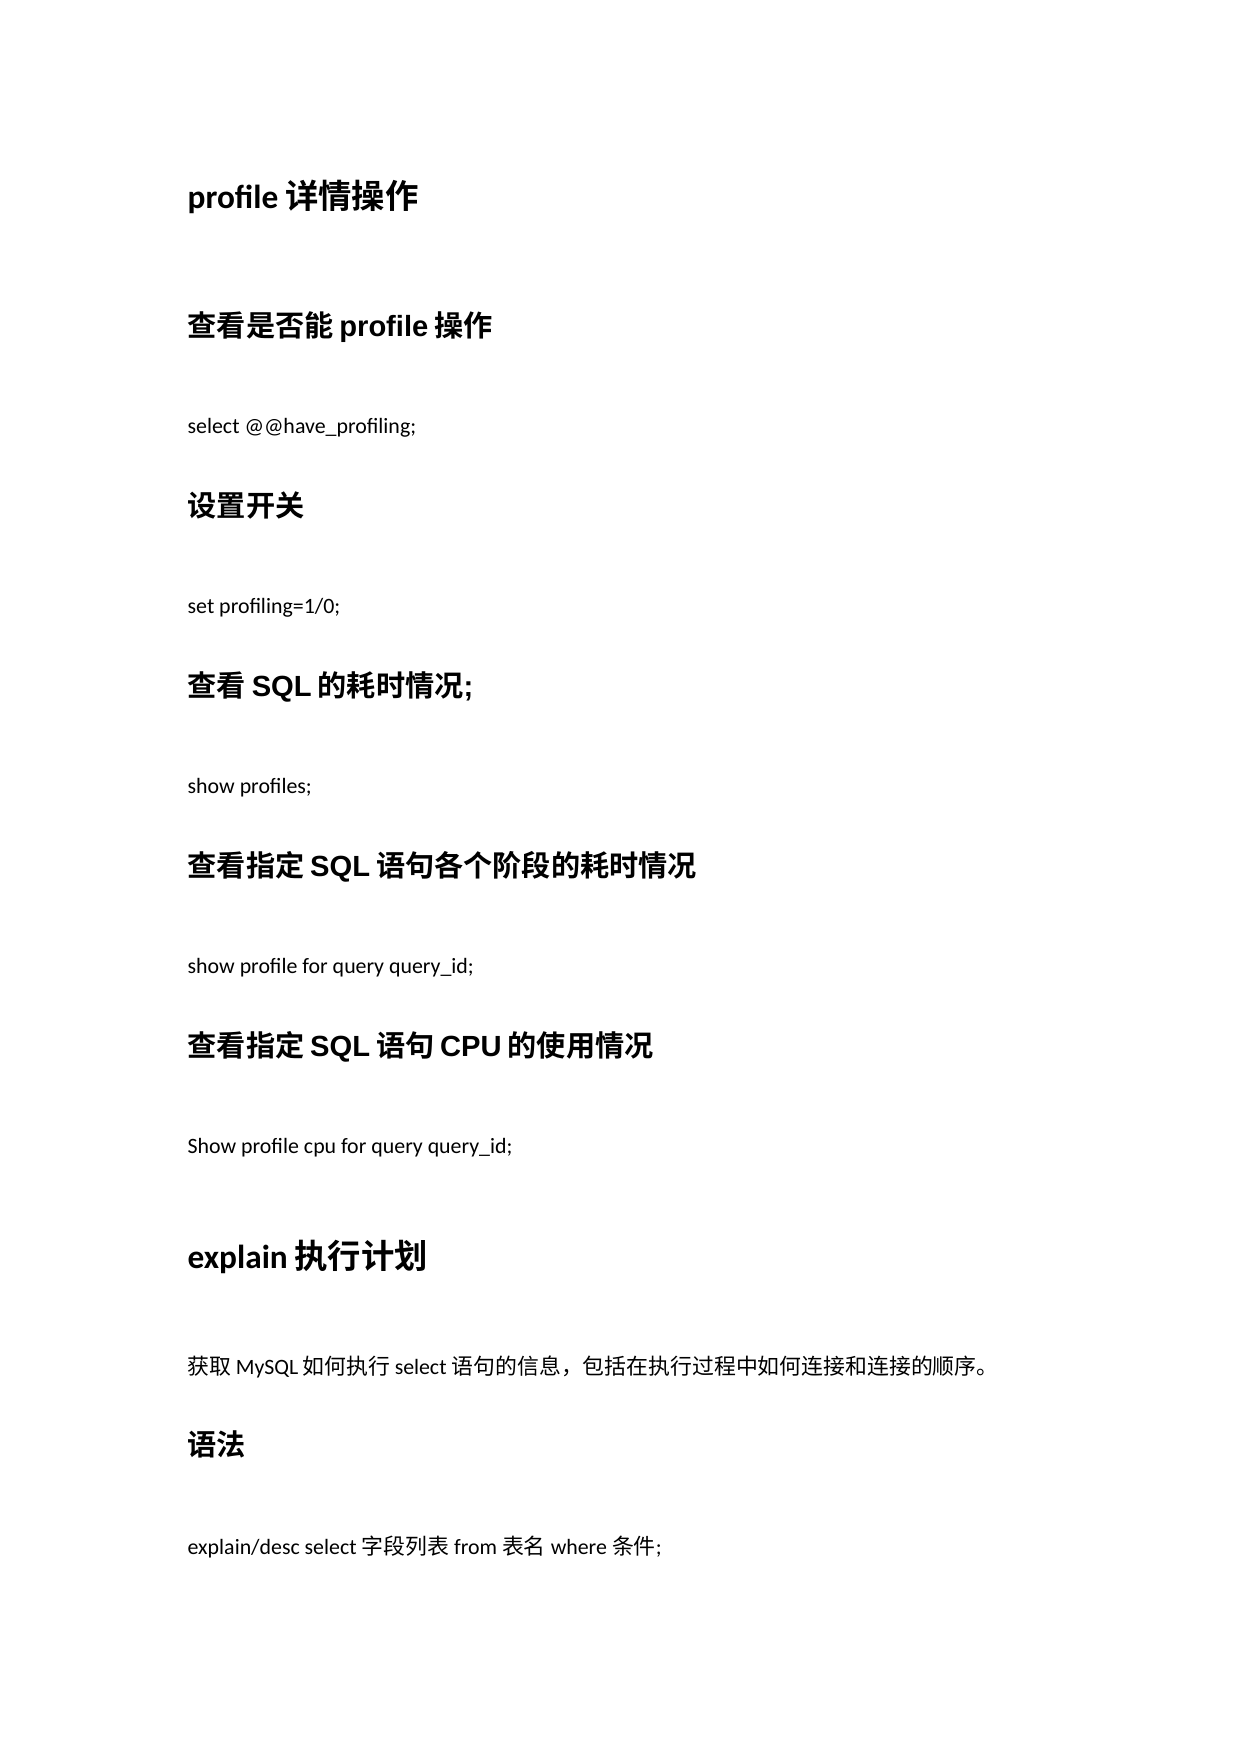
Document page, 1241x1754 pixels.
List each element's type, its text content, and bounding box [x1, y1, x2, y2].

subtitle 查看是否能profile操作 [187, 291, 1053, 356]
text show profiles; [187, 769, 1053, 802]
text Show profile cpu for query query_id; [187, 1130, 1053, 1162]
text set profiling=1/0; [187, 589, 1053, 622]
text 获取MySQL如何执行select 语句的信息，包括在执行过程中如何连接和连接的顺序。 [187, 1348, 1053, 1381]
subtitle 查看SQL的耗时情况; [187, 651, 1053, 716]
subtitle 查看指定SQL语句各个阶段的耗时情况 [187, 831, 1053, 896]
subtitle 查看指定SQL语句CPU的使用情况 [187, 1011, 1053, 1076]
subtitle 设置开关 [187, 471, 1053, 536]
subtitle 语法 [187, 1410, 1053, 1475]
subtitle profile详情操作 [187, 162, 1053, 227]
subtitle explain执行计划 [187, 1222, 1053, 1287]
text explain/desc select 字段列表 from 表名 where 条件; [187, 1529, 1053, 1561]
text select @@have_profiling; [187, 409, 1053, 442]
text show profile for query query_id; [187, 949, 1053, 982]
